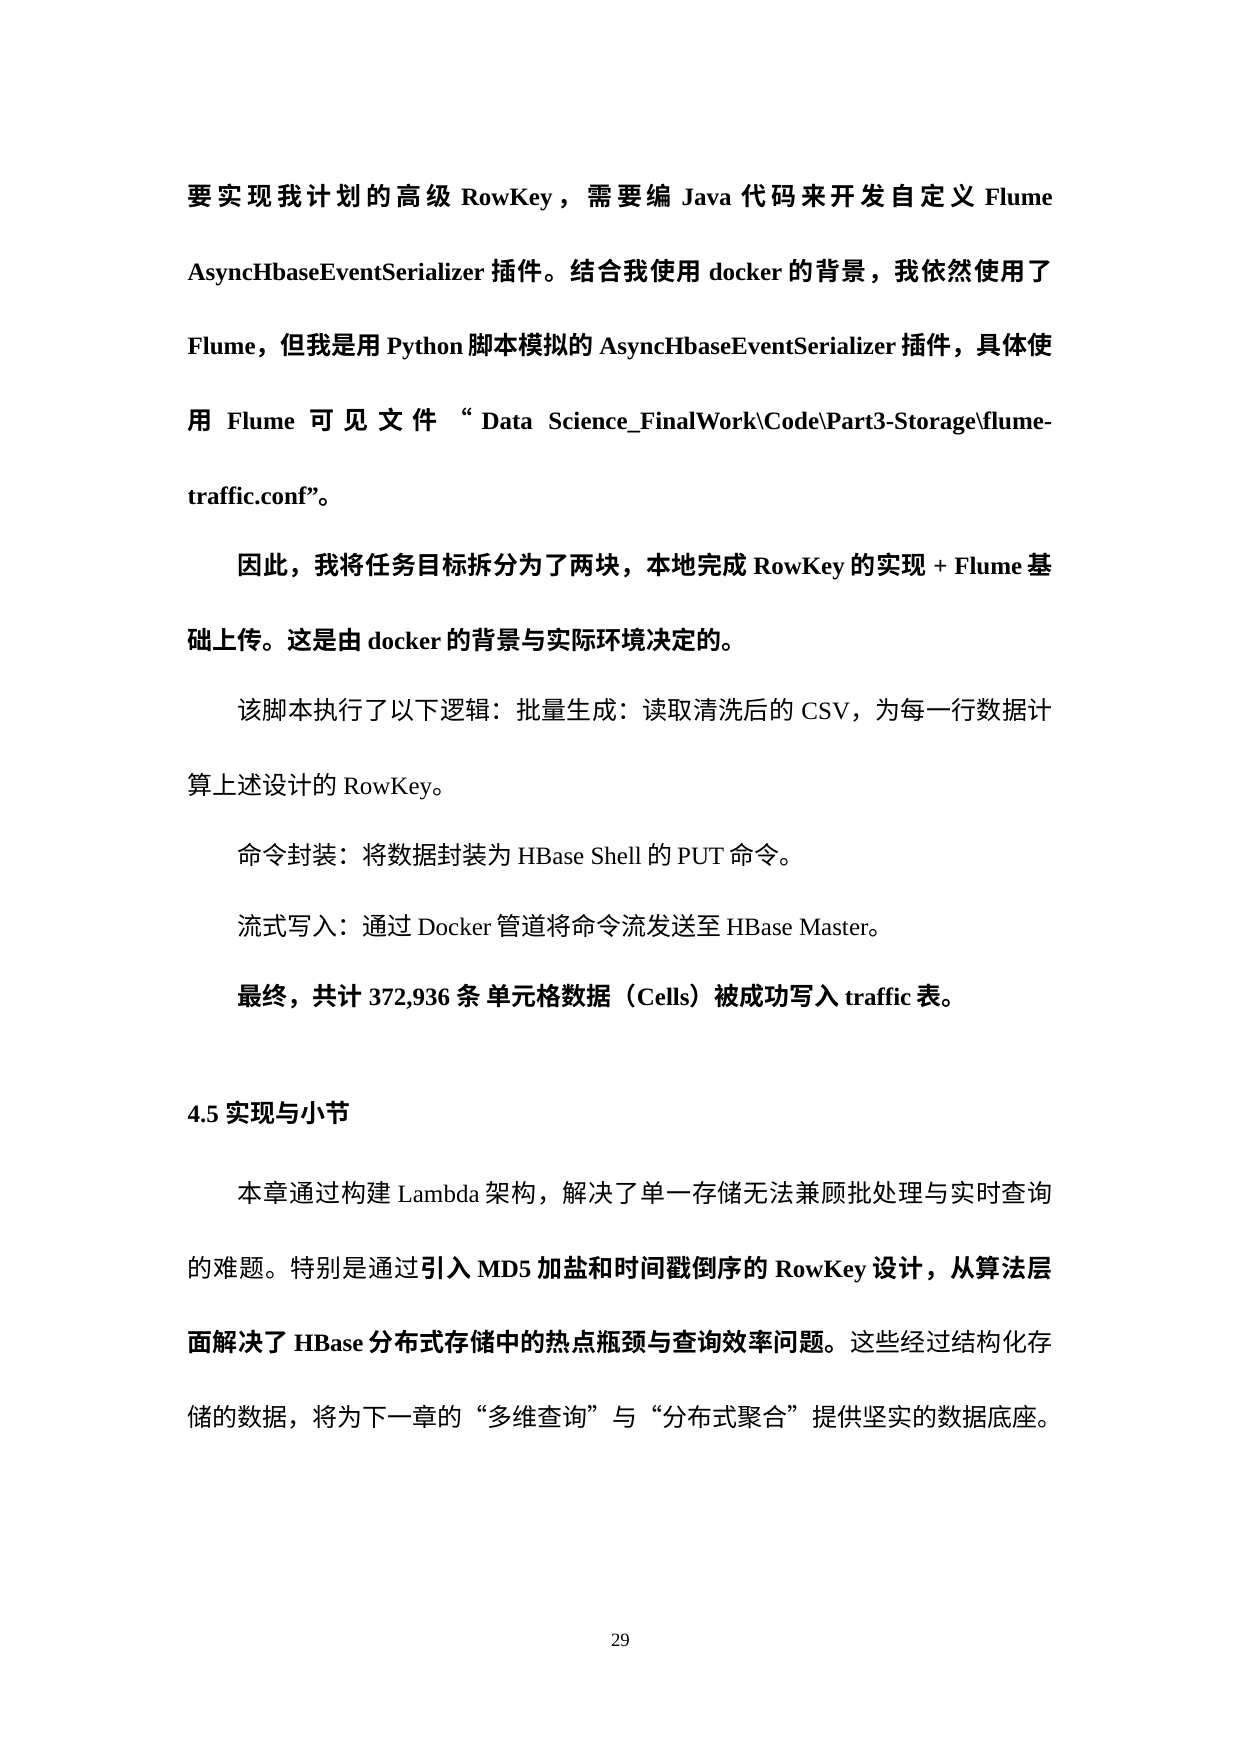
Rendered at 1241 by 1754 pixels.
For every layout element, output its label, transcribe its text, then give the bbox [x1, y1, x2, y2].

text 命令封装：将数据封装为HBase Shell的PUT命令。 [187, 821, 1053, 886]
text 该脚本执行了以下逻辑：批量生成：读取清洗后的 CSV，为每一行数据计算上述设计的 RowKey。 [187, 676, 1053, 816]
text 本章通过构建Lambda架构，解决了单一存储无法兼顾批处理与实时查询的难题。特别是通过引入MD5加盐和时间戳倒序的RowKey设计，从算法层面解决了HBase分布式存储中的热点瓶颈与查询效率问题。这些经过结构化存储的数据，将为下一章的“多维查询”与“分布式聚合”提供坚实的数据底座。 [187, 1159, 1053, 1448]
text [187, 162, 1053, 526]
text 因此，我将任务目标拆分为了两块，本地完成RowKey的实现 + Flume基础上传。这是由docker的背景与实际环境决定的。 [187, 531, 1053, 671]
text 4.5 实现与小节 [187, 1079, 1053, 1144]
text 流式写入：通过Docker管道将命令流发送至HBase Master。 [187, 892, 1053, 957]
text 最终，共计 372,936 条 单元格数据（Cells）被成功写入traffic表。 [187, 962, 1053, 1027]
